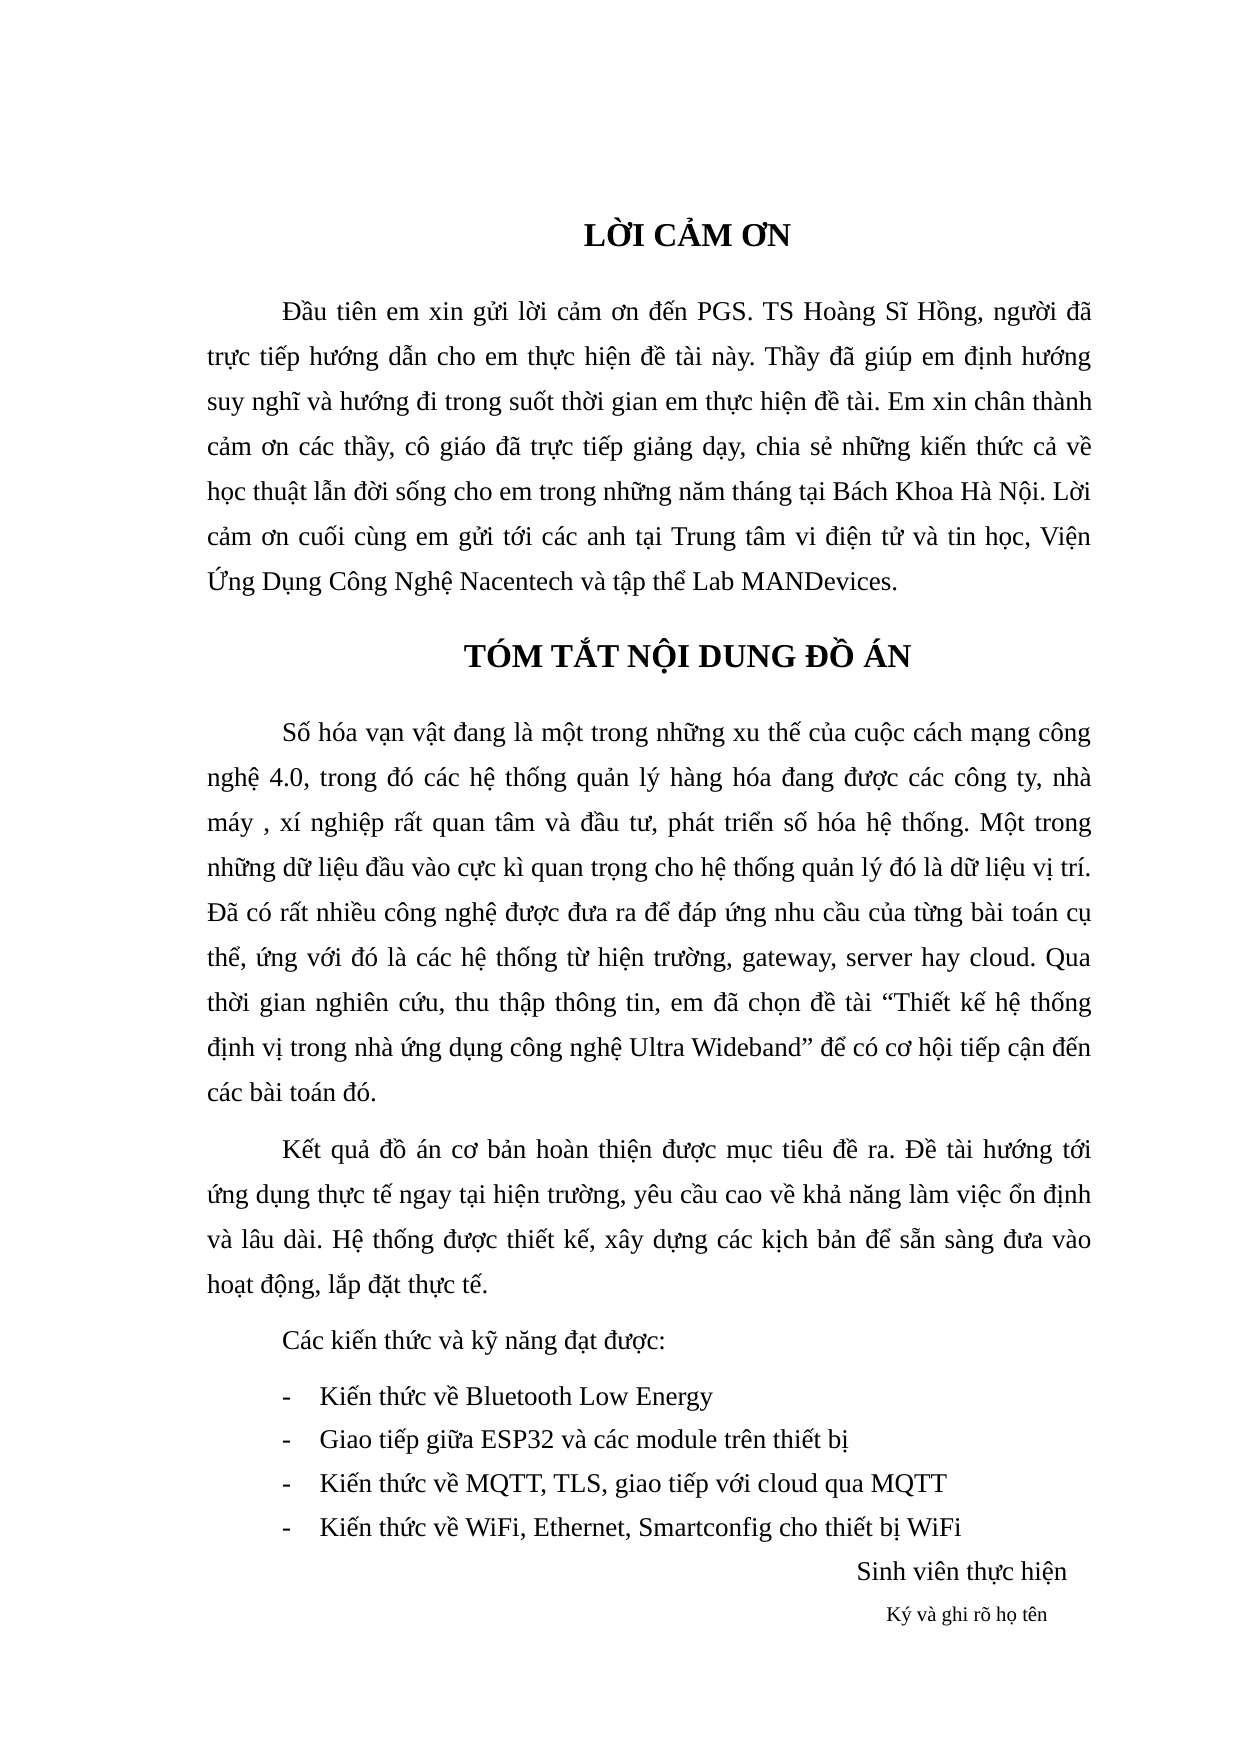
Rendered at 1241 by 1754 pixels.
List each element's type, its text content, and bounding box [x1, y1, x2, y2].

list Giao tiếp giữa ESP32 và các module trên thiết bị [282, 1421, 1093, 1458]
list Ký và ghi rõ họ tên [886, 1595, 1093, 1633]
text TÓM TẮT NỘI DUNG ĐỒ ÁN [207, 618, 1093, 693]
list Sinh viên thực hiện [856, 1551, 1093, 1589]
list Kiến thức về WiFi, Ethernet, Smartconfig cho thiết bị WiFi [282, 1508, 1093, 1545]
text Các kiến thức và kỹ năng đạt được: [207, 1321, 1093, 1358]
text Kết quả đồ án cơ bản hoàn thiện được mục tiêu đề ra. Đề tài hướng tới ứng dụng thực tế ngay tại hiện trường, yêu cầu cao về khả năng làm việc ổn định và lâu dài. Hệ thống được thiết kế, xây dựng các kịch bản để sẵn sàng đưa vào hoạt động, lắp đặt thực tế. [207, 1129, 1093, 1302]
text LỜI CẢM ƠN [207, 197, 1093, 272]
list Kiến thức về Bluetooth Low Energy [282, 1377, 1093, 1414]
list Kiến thức về MQTT, TLS, giao tiếp với cloud qua MQTT [282, 1464, 1093, 1502]
text Đầu tiên em xin gửi lời cảm ơn đến PGS. TS Hoàng Sĩ Hồng, người đã trực tiếp hướng dẫn cho em thực hiện đề tài này. Thầy đã giúp em định hướng suy nghĩ và hướng đi trong suốt thời gian em thực hiện đề tài. Em xin chân thành cảm ơn các thầy, cô giáo đã trực tiếp giảng dạy, chia sẻ những kiến thức cả về học thuật lẫn đời sống cho em trong những năm tháng tại Bách Khoa Hà Nội. Lời cảm ơn cuối cùng em gửi tới các anh tại Trung tâm vi điện tử và tin học, Viện Ứng Dụng Công Nghệ Nacentech và tập thể Lab MANDevices. [207, 292, 1093, 600]
text Số hóa vạn vật đang là một trong những xu thế của cuộc cách mạng công nghệ 4.0, trong đó các hệ thống quản lý hàng hóa đang được các công ty, nhà máy , xí nghiệp rất quan tâm và đầu tư, phát triển số hóa hệ thống. Một trong những dữ liệu đầu vào cực kì quan trọng cho hệ thống quản lý đó là dữ liệu vị trí. Đã có rất nhiều công nghệ được đưa ra để đáp ứng nhu cầu của từng bài toán cụ thể, ứng với đó là các hệ thống từ hiện trường, gateway, server hay cloud. Qua thời gian nghiên cứu, thu thập thông tin, em đã chọn đề tài “Thiết kế hệ thống định vị trong nhà ứng dụng công nghệ Ultra Wideband” để có cơ hội tiếp cận đến các bài toán đó. [207, 713, 1093, 1111]
